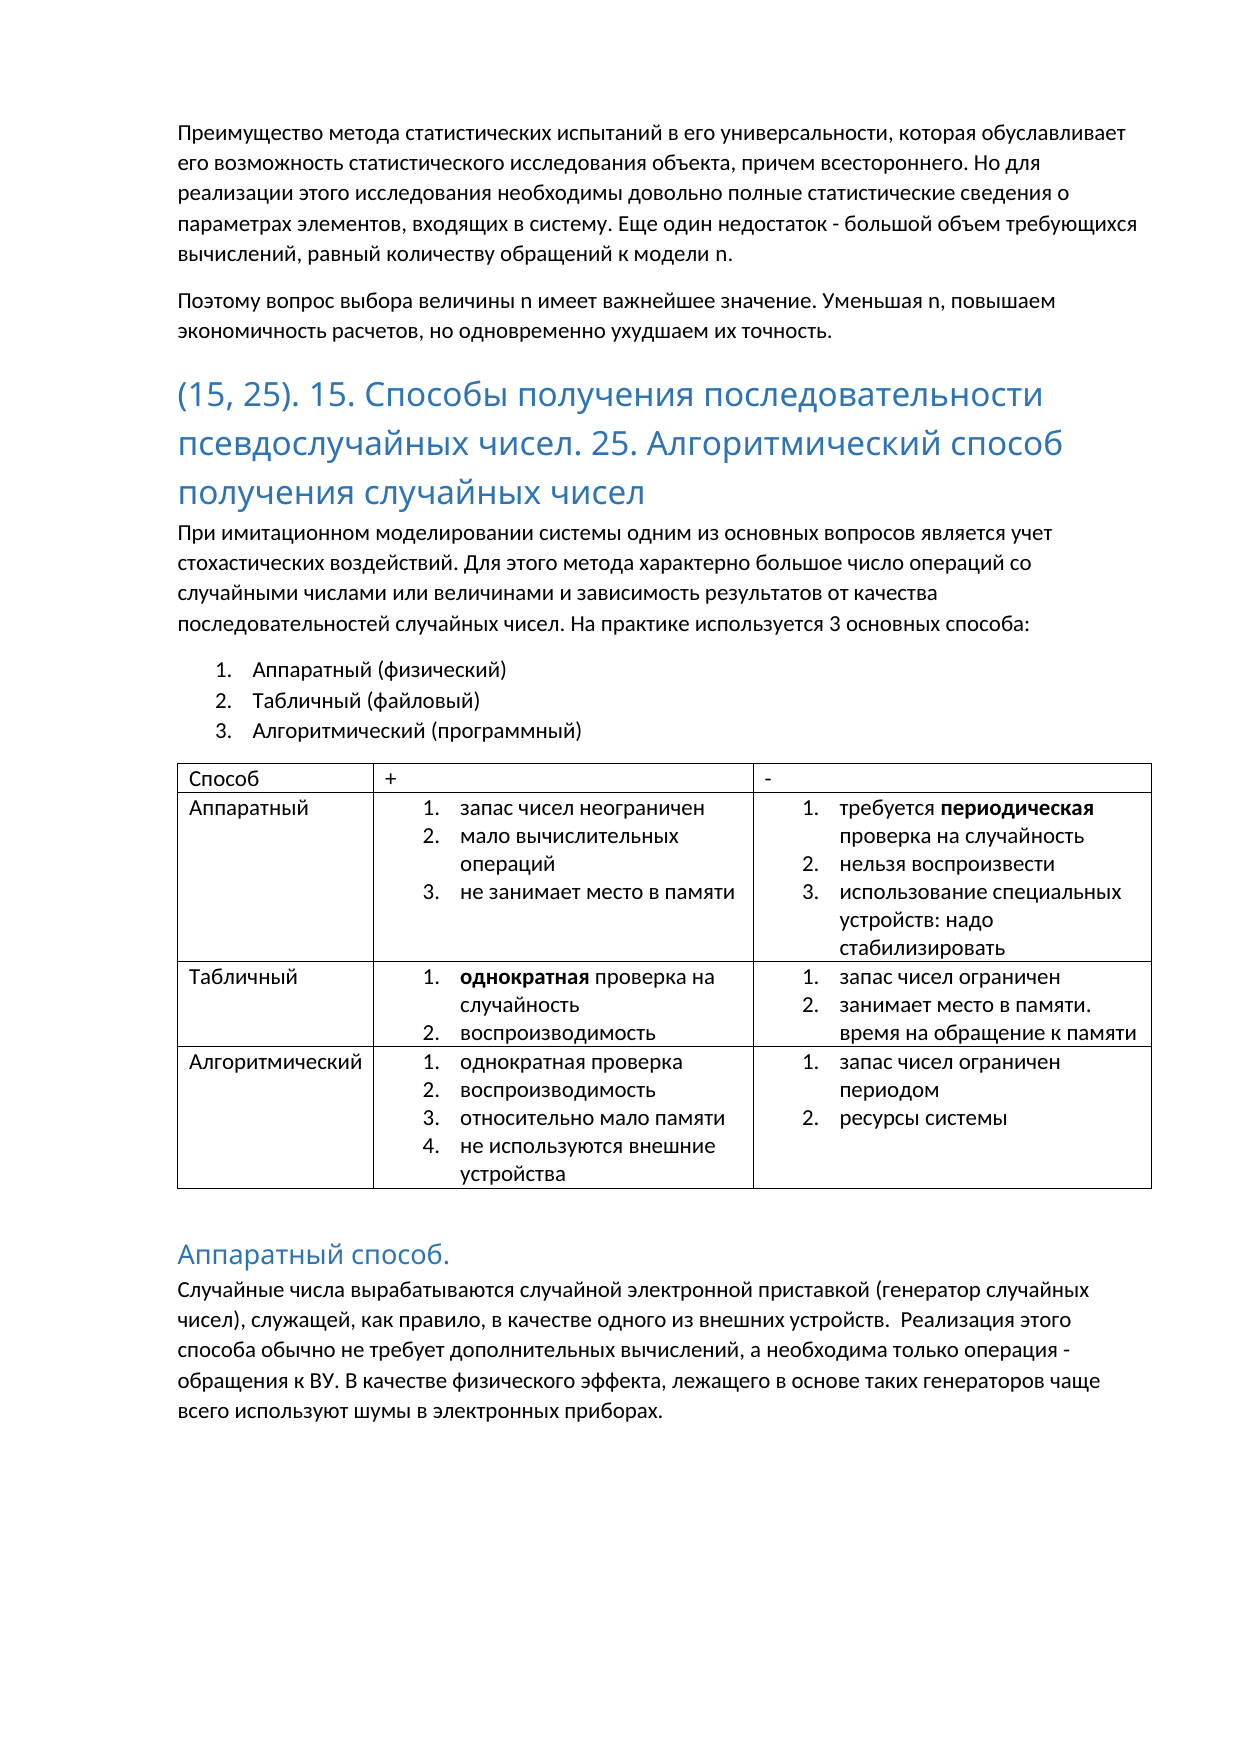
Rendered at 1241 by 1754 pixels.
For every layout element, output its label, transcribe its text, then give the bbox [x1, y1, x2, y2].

text Поэтому вопрос выбора величины n имеет важнейшее значение. Уменьшая n, повышаем экономичность расчетов, но одновременно ухудшаем их точность. [177, 286, 1152, 344]
table_cell однократная проверка воспроизводимость относительно мало памяти не используются внешние устройства [374, 1047, 753, 1187]
text При имитационном моделировании системы одним из основных вопросов является учет стохастических воздействий. Для этого метода характерно большое число операций со случайными числами или величинами и зависимость результатов от качества последовательностей случайных чисел. На практике используется 3 основных способа: [177, 518, 1152, 637]
table_cell Табличный [178, 962, 373, 1046]
subtitle Аппаратный способ. [177, 1235, 1152, 1272]
table_cell Аппаратный [178, 793, 373, 961]
list Алгоритмический (программный) [215, 716, 1152, 744]
list Табличный (файловый) [215, 686, 1152, 714]
table_header + [374, 764, 753, 792]
table_cell запас чисел неограничен мало вычислительных операций не занимает место в памяти [374, 793, 753, 961]
table_cell однократная проверка на случайность воспроизводимость [374, 962, 753, 1046]
subtitle (15, 25). 15. Способы получения последовательности псевдослучайных чисел. 25. Алгоритмический способ получения случайных чисел [177, 371, 1152, 514]
table_cell требуется периодическая проверка на случайность нельзя воспроизвести использование специальных устройств: надо стабилизировать [754, 793, 1151, 961]
table_cell Алгоритмический [178, 1047, 373, 1187]
text Случайные числа вырабатываются случайной электронной приставкой (генератор случайных чисел), служащей, как правило, в качестве одного из внешних устройств. Реализация этого способа обычно не требует дополнительных вычислений, а необходима только операция - обращения к ВУ. В качестве физического эффекта, лежащего в основе таких генераторов чаще всего используют шумы в электронных приборах. [177, 1275, 1152, 1424]
table_cell запас чисел ограничен периодом ресурсы системы [754, 1047, 1151, 1187]
list Аппаратный (физический) [215, 656, 1152, 684]
table_cell запас чисел ограничен занимает место в памяти. время на обращение к памяти [754, 962, 1151, 1046]
text Преимущество метода статистических испытаний в его универсальности, которая обуславливает его возможность статистического исследования объекта, причем всестороннего. Но для реализации этого исследования необходимы довольно полные статистические сведения о параметрах элементов, входящих в систему. Еще один недостаток - большой объем требующихся вычислений, равный количеству обращений к модели n. [177, 118, 1152, 267]
table_header - [754, 764, 1151, 792]
table_header Способ [178, 764, 373, 792]
